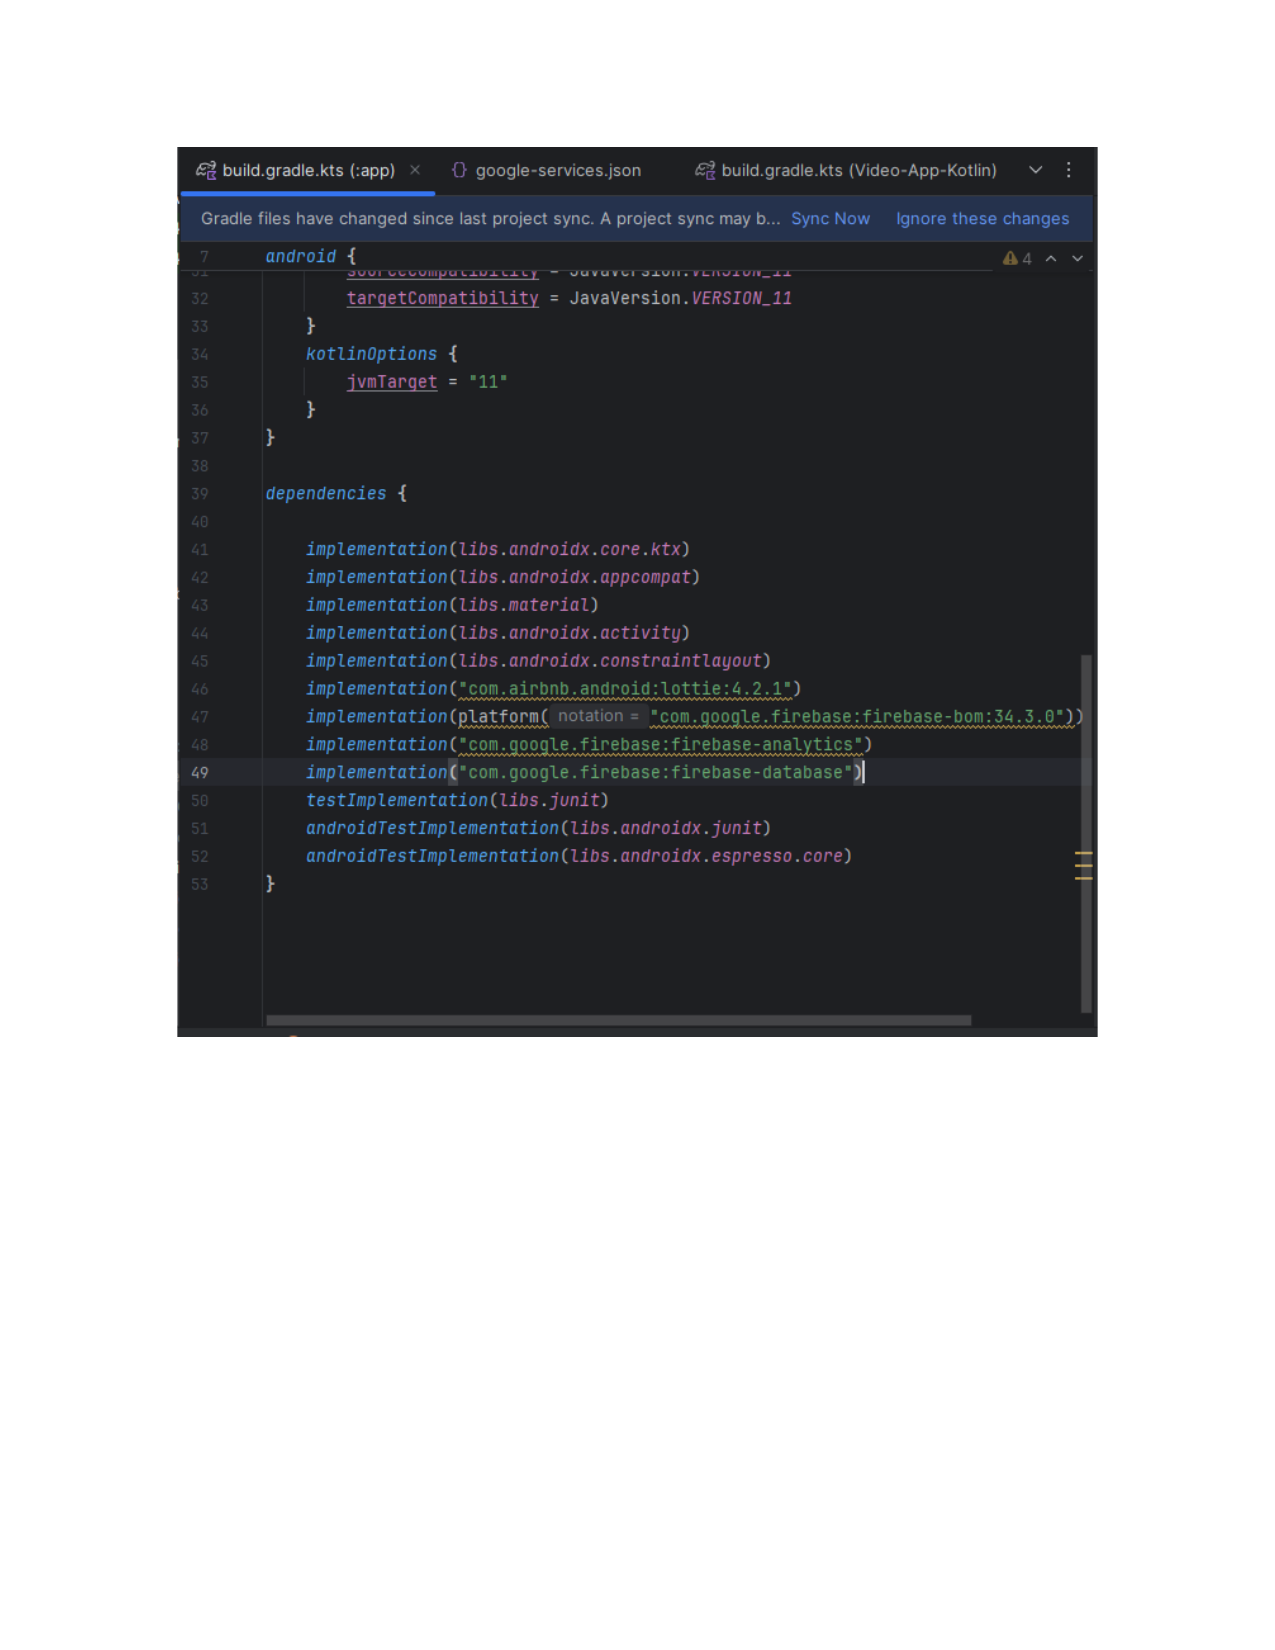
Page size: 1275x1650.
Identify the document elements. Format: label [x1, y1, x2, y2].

picture [177, 147, 1098, 1037]
